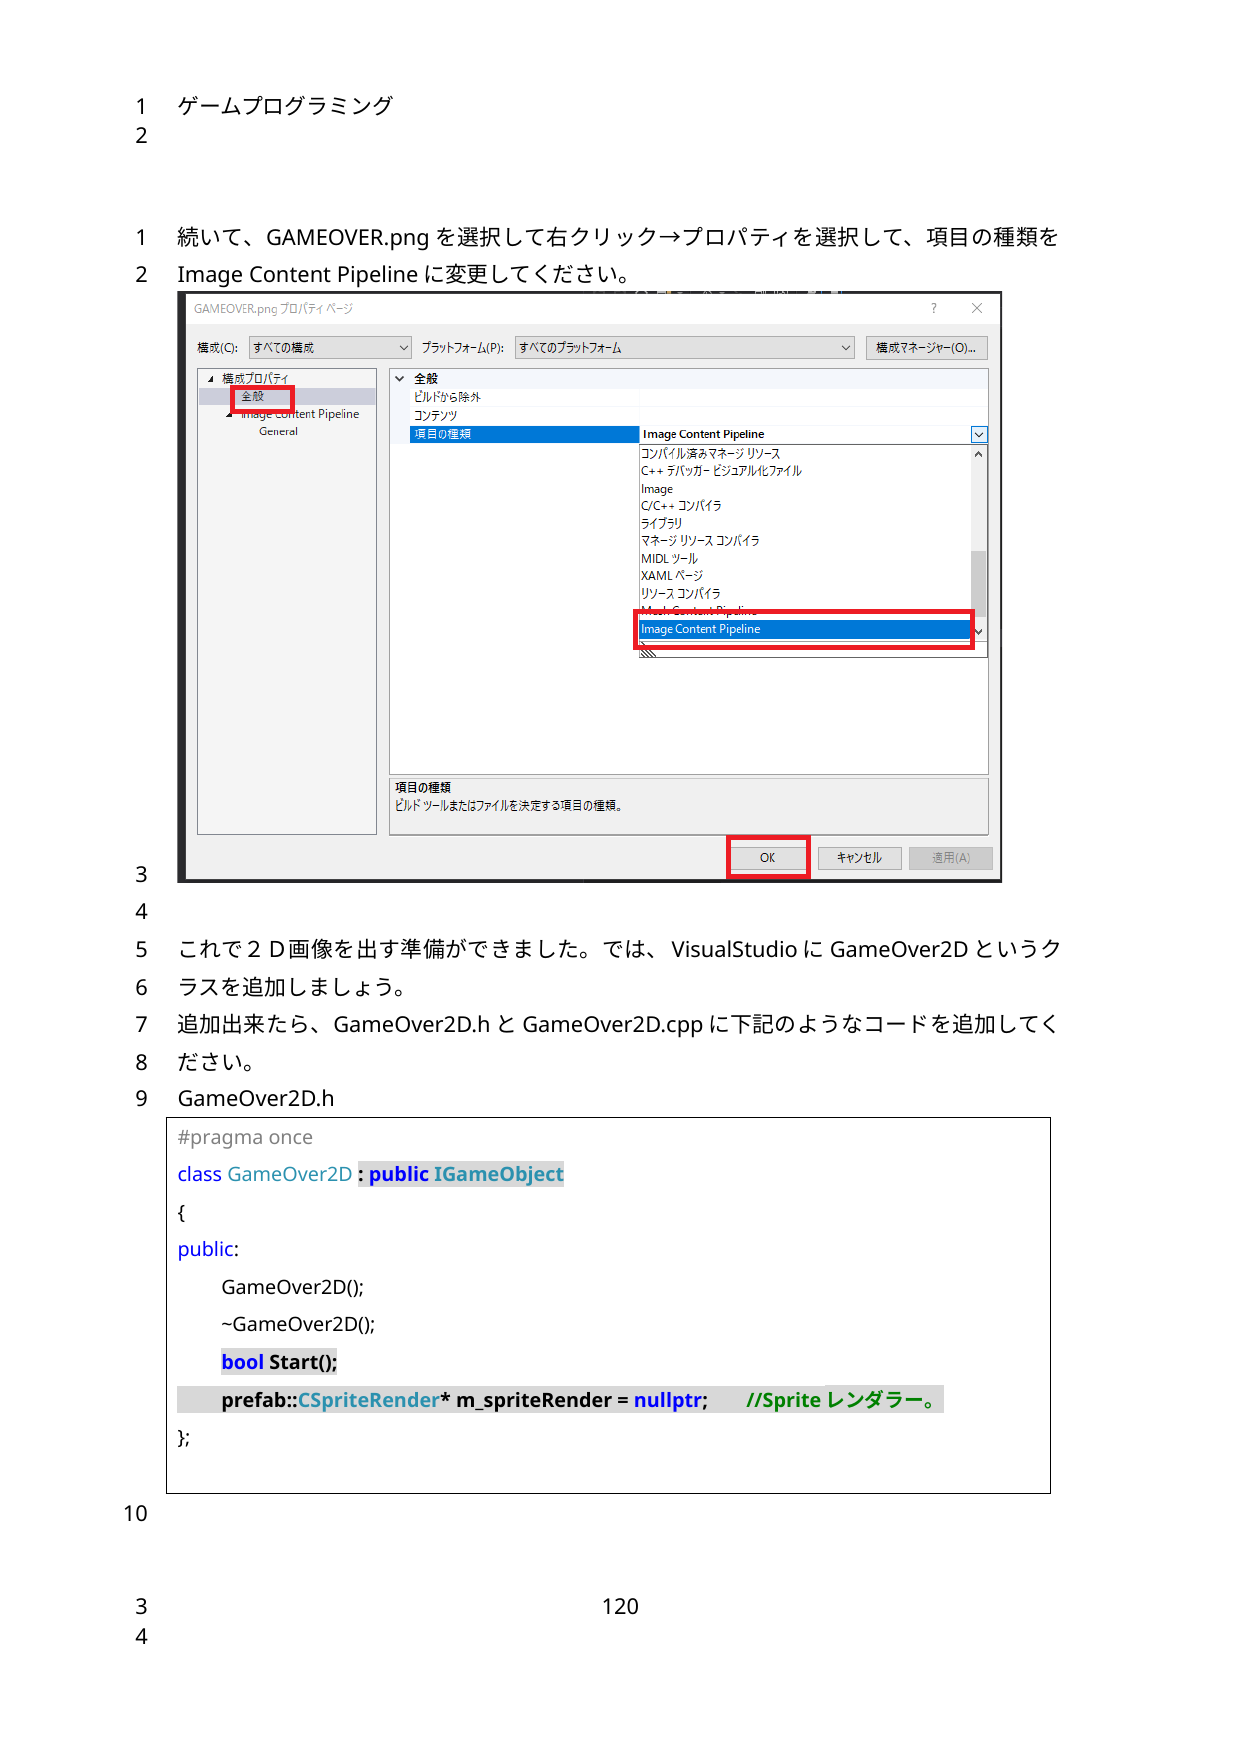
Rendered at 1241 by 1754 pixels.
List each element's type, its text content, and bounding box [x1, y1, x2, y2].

text これで２Ｄ画像を出す準備ができました。では、VisualStudioにGameOver2Dというクラスを追加しましょう。 [177, 929, 1063, 1004]
text 続いて、GAMEOVER.pngを選択して右クリック→プロパティを選択して、項目の種類をImage Content Pipelineに変更してください。 [177, 217, 1063, 292]
text GameOver2D.h [177, 1079, 1063, 1117]
text 追加出来たら、GameOver2D.hとGameOver2D.cppに下記のようなコードを追加してください。 [177, 1004, 1063, 1079]
table_header #pragma once class GameOver2D : public IGameObject { public: GameOver2D(); ~GameOver2D(); bool Start(); prefab::CSpriteRender* m_spriteRender = nullptr; //Spriteレンダラー。 }; [167, 1118, 1050, 1493]
picture [177, 291, 1003, 883]
